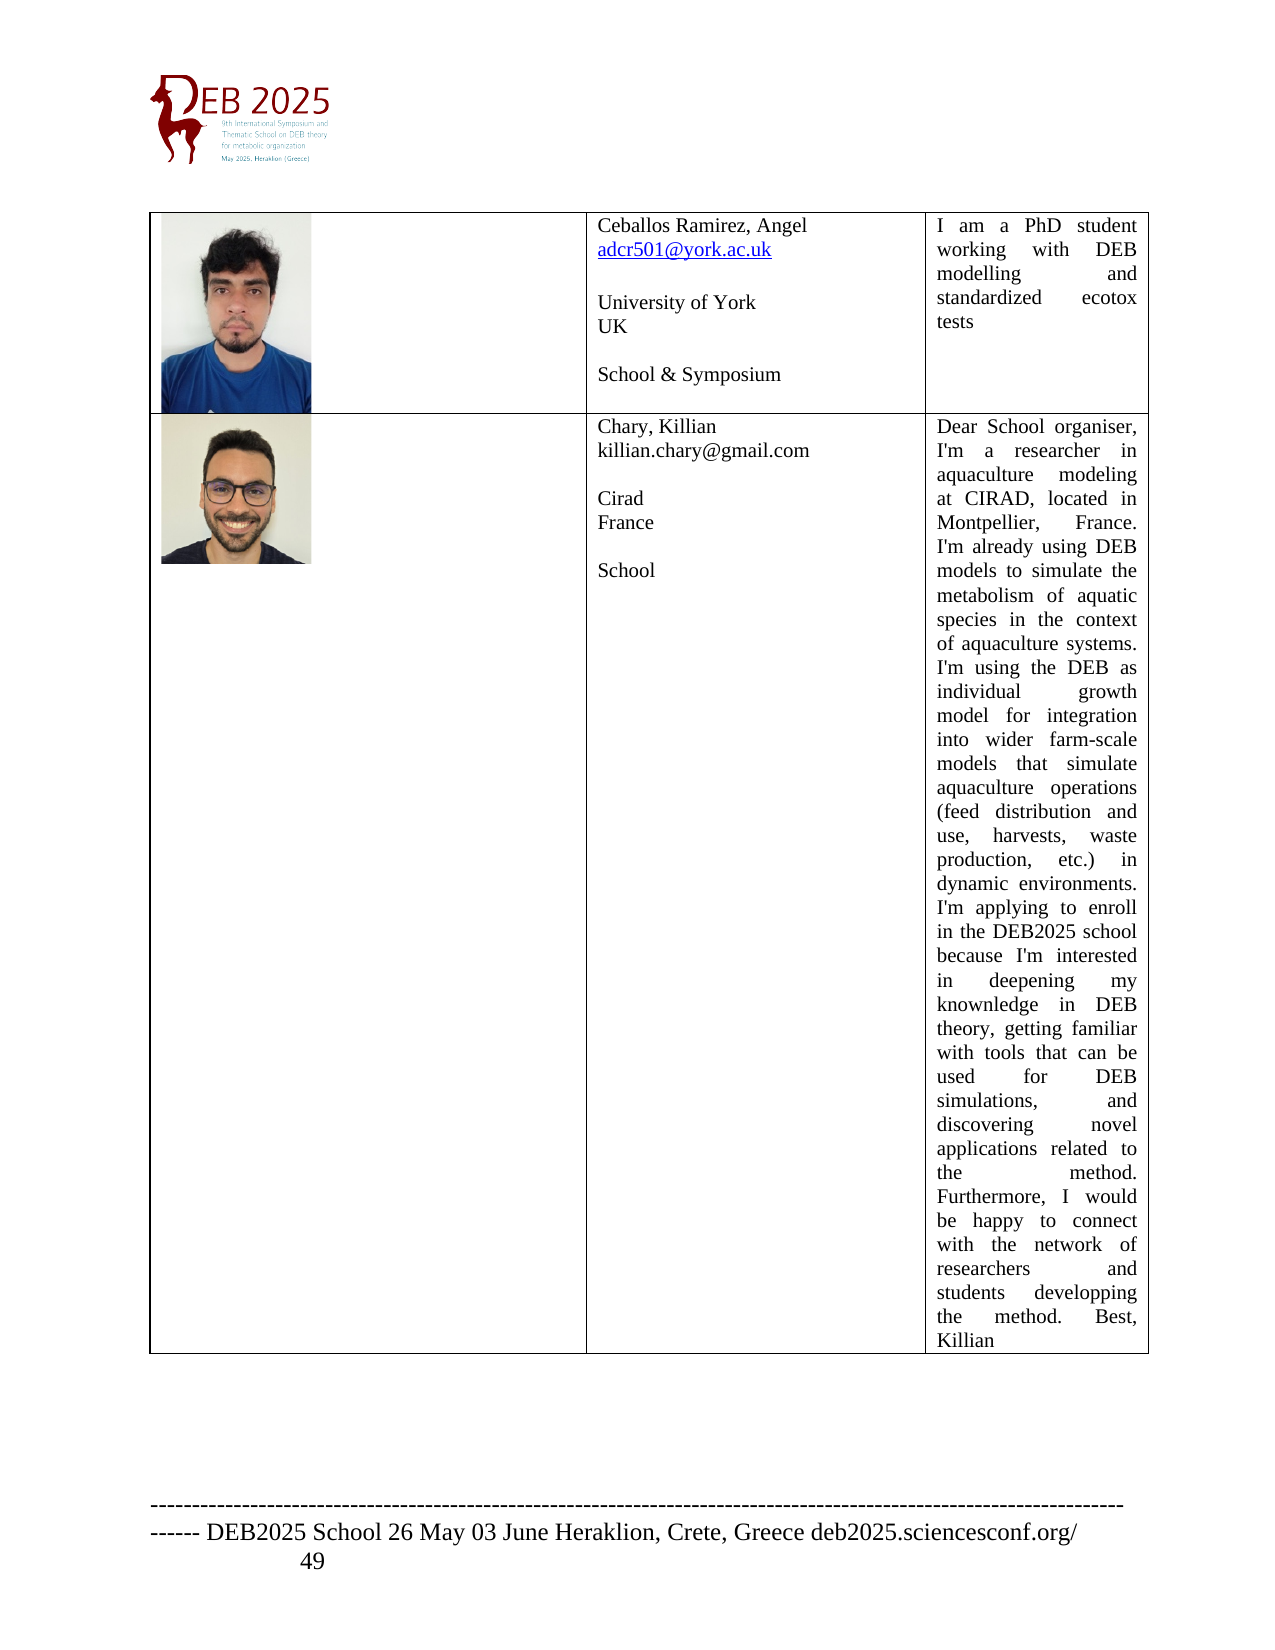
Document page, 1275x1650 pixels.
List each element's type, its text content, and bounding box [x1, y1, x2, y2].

table_cell Ceballos Ramirez, Angel adcr501@york.ac.uk University of York UK School & Symposium [587, 213, 925, 413]
table_cell [312, 213, 586, 413]
table_cell [151, 414, 586, 1352]
table_cell I am a PhD student working with DEB modelling and standardized ecotox tests [926, 213, 1148, 413]
table_cell Chary, Killian killian.chary@gmail.com Cirad France School [587, 414, 925, 1352]
table_cell Dear School organiser, I'm a researcher in aquaculture modeling at CIRAD, located in Montpellier, France. I'm already using DEB models to simulate the metabolism of aquatic species in the context of aquaculture systems. I'm using the DEB as individual growth model for integration into wider farm-scale models that simulate aquaculture operations (feed distribution and use, harvests, waste production, etc.) in dynamic environments. I'm applying to enroll in the DEB2025 school because I'm interested in deepening my knownledge in DEB theory, getting familiar with tools that can be used for DEB simulations, and discovering novel applications related to the method. Furthermore, I would be happy to connect with the network of researchers and students developping the method. Best, Killian [926, 414, 1148, 1352]
picture [161, 414, 312, 564]
picture [150, 75, 329, 164]
picture [161, 213, 312, 413]
table_cell [151, 213, 161, 413]
